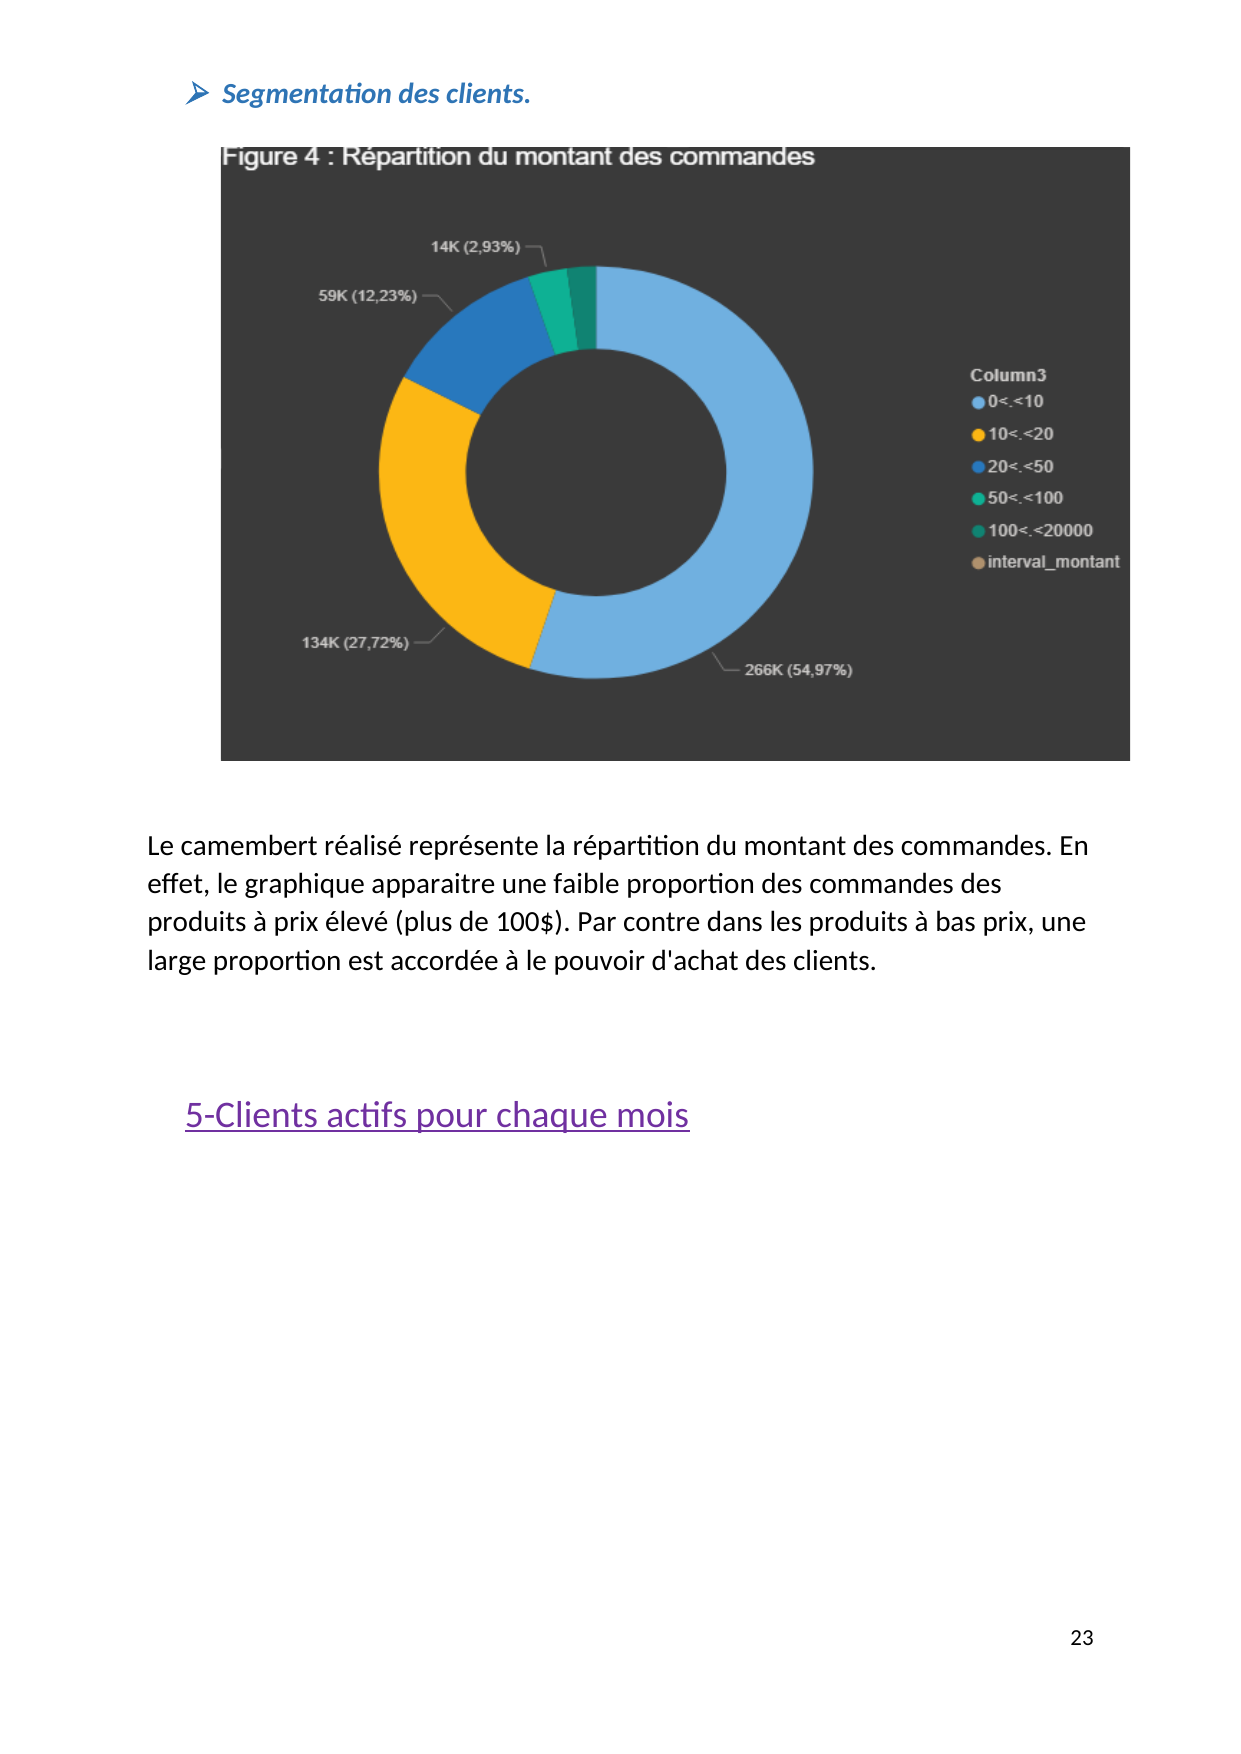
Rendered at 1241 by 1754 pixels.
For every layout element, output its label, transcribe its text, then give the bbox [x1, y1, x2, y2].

text 5-Clients actifs pour chaque mois [184, 1091, 1093, 1137]
picture [220, 147, 1130, 761]
text Le camembert réalisé représente la répartition du montant des commandes. En effet, le graphique apparaitre une faible proportion des commandes des produits à prix élevé (plus de 100$). Par contre dans les produits à bas prix, une large proportion est accordée à le pouvoir d'achat des clients. [147, 827, 1093, 978]
